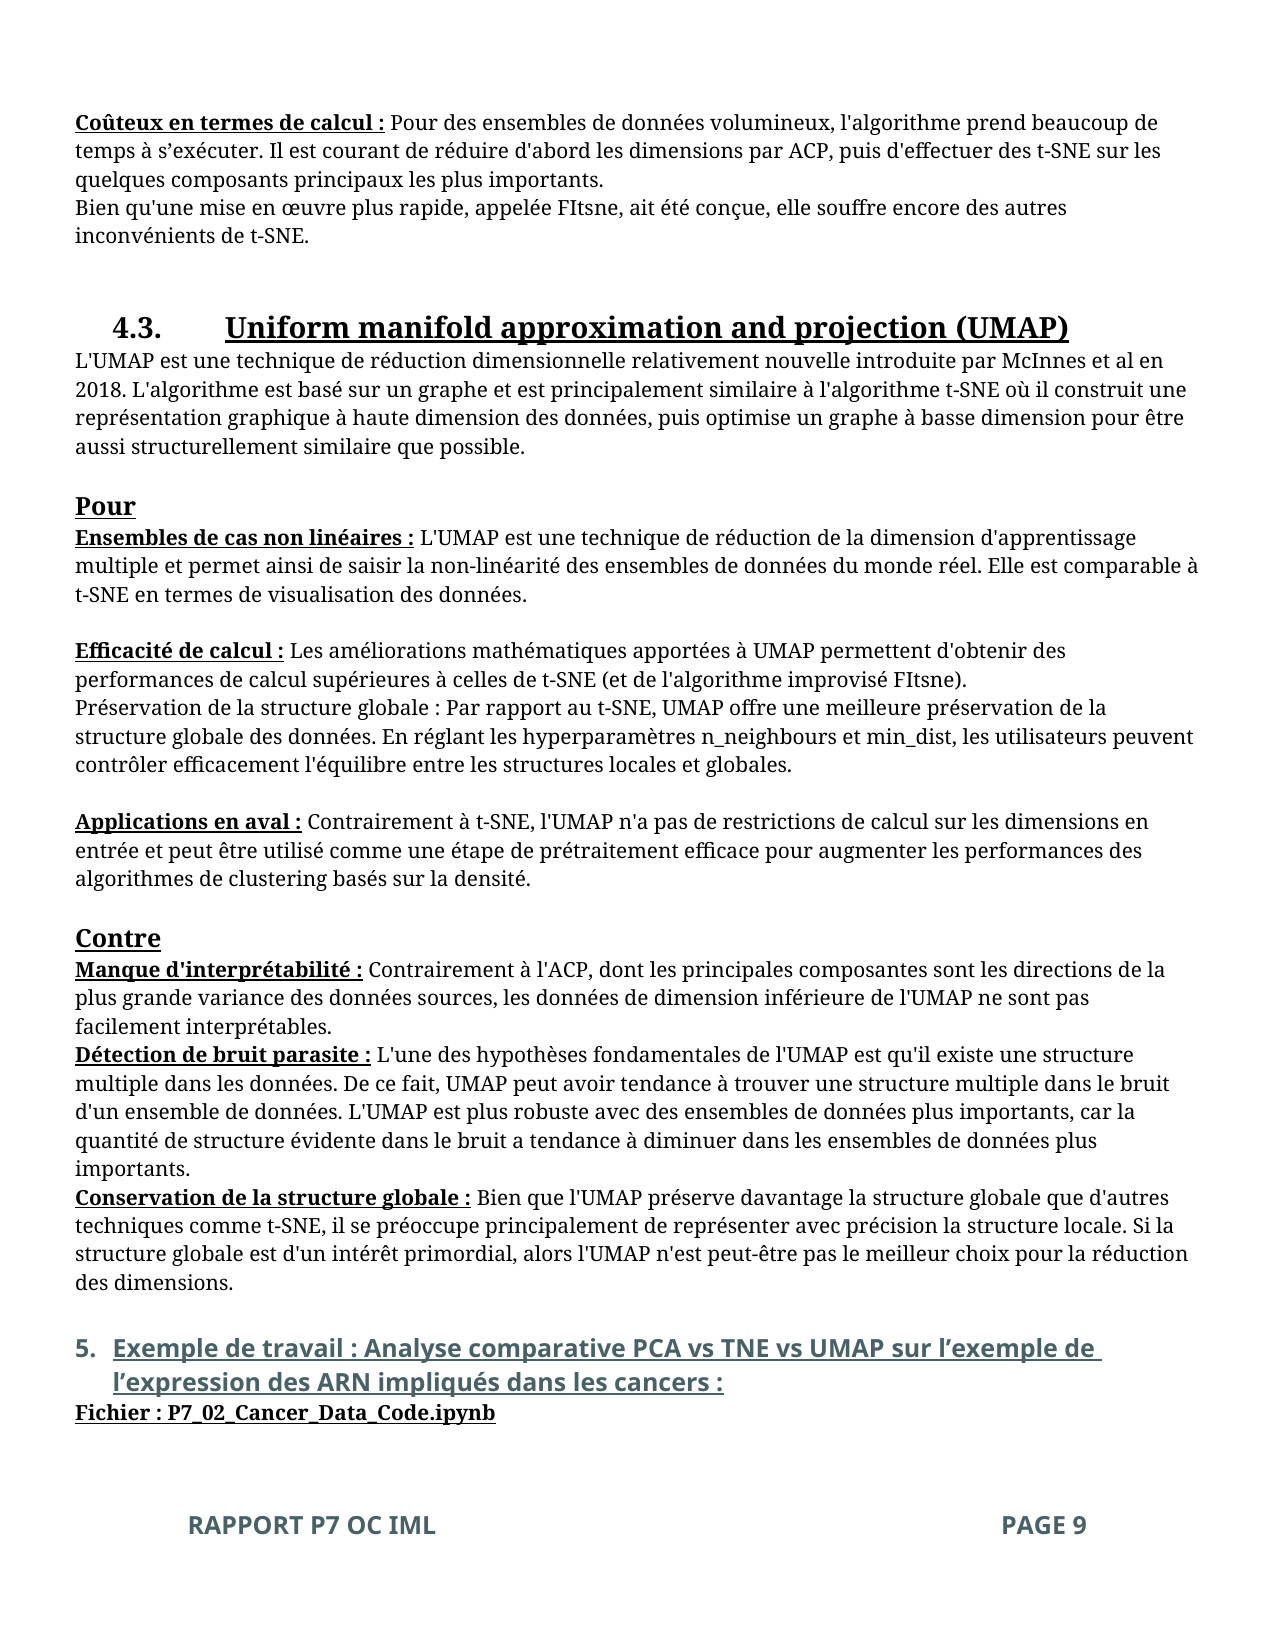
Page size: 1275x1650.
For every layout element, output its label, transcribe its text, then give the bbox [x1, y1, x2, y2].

subtitle Exemple de travail : Analyse comparative PCA vs TNE vs UMAP sur l’exemple de l’expression des ARN impliqués dans les cancers : [75, 1330, 1200, 1398]
text Manque d'interprétabilité : Contrairement à l'ACP, dont les principales composantes sont les directions de la plus grande variance des données sources, les données de dimension inférieure de l'UMAP ne sont pas facilement interprétables. [75, 955, 1200, 1040]
text Ensembles de cas non linéaires : L'UMAP est une technique de réduction de la dimension d'apprentissage multiple et permet ainsi de saisir la non-linéarité des ensembles de données du monde réel. Elle est comparable à t-SNE en termes de visualisation des données. [75, 523, 1200, 608]
text Bien qu'une mise en œuvre plus rapide, appelée FItsne, ait été conçue, elle souffre encore des autres inconvénients de t-SNE. [75, 193, 1200, 250]
text Coûteux en termes de calcul : Pour des ensembles de données volumineux, l'algorithme prend beaucoup de temps à s’exécuter. Il est courant de réduire d'abord les dimensions par ACP, puis d'effectuer des t-SNE sur les quelques composants principaux les plus importants. [75, 108, 1200, 193]
text Fichier : P7_02_Cancer_Data_Code.ipynb [75, 1398, 1200, 1427]
text Conservation de la structure globale : Bien que l'UMAP préserve davantage la structure globale que d'autres techniques comme t-SNE, il se préoccupe principalement de représenter avec précision la structure locale. Si la structure globale est d'un intérêt primordial, alors l'UMAP n'est peut-être pas le meilleur choix pour la réduction des dimensions. [75, 1183, 1200, 1296]
text Préservation de la structure globale : Par rapport au t-SNE, UMAP offre une meilleure préservation de la structure globale des données. En réglant les hyperparamètres n_neighbours et min_dist, les utilisateurs peuvent contrôler efficacement l'équilibre entre les structures locales et globales. [75, 693, 1200, 779]
text Détection de bruit parasite : L'une des hypothèses fondamentales de l'UMAP est qu'il existe une structure multiple dans les données. De ce fait, UMAP peut avoir tendance à trouver une structure multiple dans le bruit d'un ensemble de données. L'UMAP est plus robuste avec des ensembles de données plus importants, car la quantité de structure évidente dans le bruit a tendance à diminuer dans les ensembles de données plus importants. [75, 1040, 1200, 1183]
text Pour [75, 489, 1200, 523]
text Applications en aval : Contrairement à t-SNE, l'UMAP n'a pas de restrictions de calcul sur les dimensions en entrée et peut être utilisé comme une étape de prétraitement efficace pour augmenter les performances des algorithmes de clustering basés sur la densité. [75, 807, 1200, 893]
text Contre [75, 921, 1200, 955]
text Efficacité de calcul : Les améliorations mathématiques apportées à UMAP permettent d'obtenir des performances de calcul supérieures à celles de t-SNE (et de l'algorithme improvisé FItsne). [75, 637, 1200, 693]
text L'UMAP est une technique de réduction dimensionnelle relativement nouvelle introduite par McInnes et al en 2018. L'algorithme est basé sur un graphe et est principalement similaire à l'algorithme t-SNE où il construit une représentation graphique à haute dimension des données, puis optimise un graphe à basse dimension pour être aussi structurellement similaire que possible. [75, 347, 1200, 460]
subtitle Uniform manifold approximation and projection (UMAP) [955, 307, 1200, 347]
subtitle Uniform manifold approximation and projection (UMAP) [112, 307, 225, 347]
